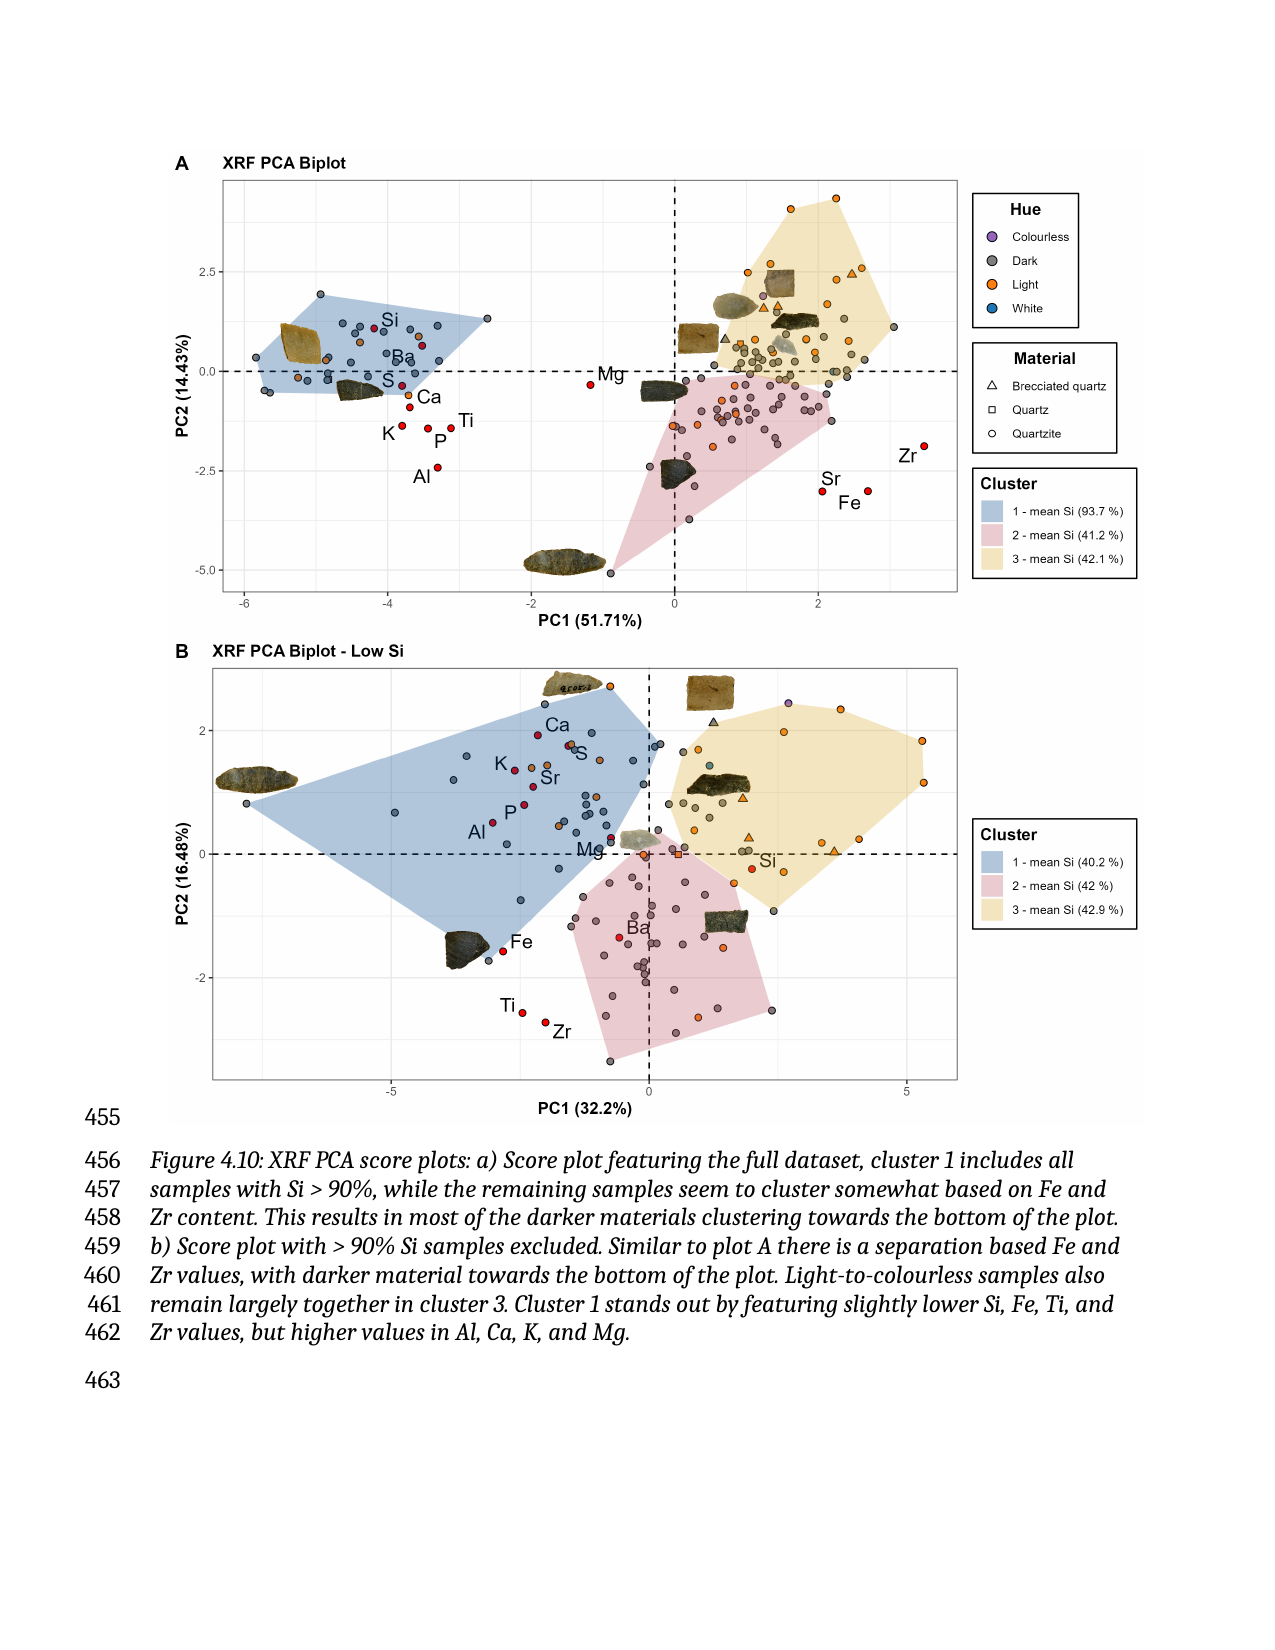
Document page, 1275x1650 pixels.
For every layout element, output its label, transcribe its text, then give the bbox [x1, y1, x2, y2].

text Figure 4.10: XRF PCA score plots: a) Score plot featuring the full dataset, cluster 1 includes all samples with Si > 90%, while the remaining samples seem to cluster somewhat based on Fe and Zr content. This results in most of the darker materials clustering towards the bottom of the plot. b) Score plot with > 90% Si samples excluded. Similar to plot A there is a separation based Fe and Zr values, with darker material towards the bottom of the plot. Light-to-colourless samples also remain largely together in cluster 3. Cluster 1 stands out by featuring slightly lower Si, Fe, Ti, and Zr values, but higher values in Al, Ca, K, and Mg. [150, 1146, 1125, 1347]
picture [168, 150, 1144, 1125]
